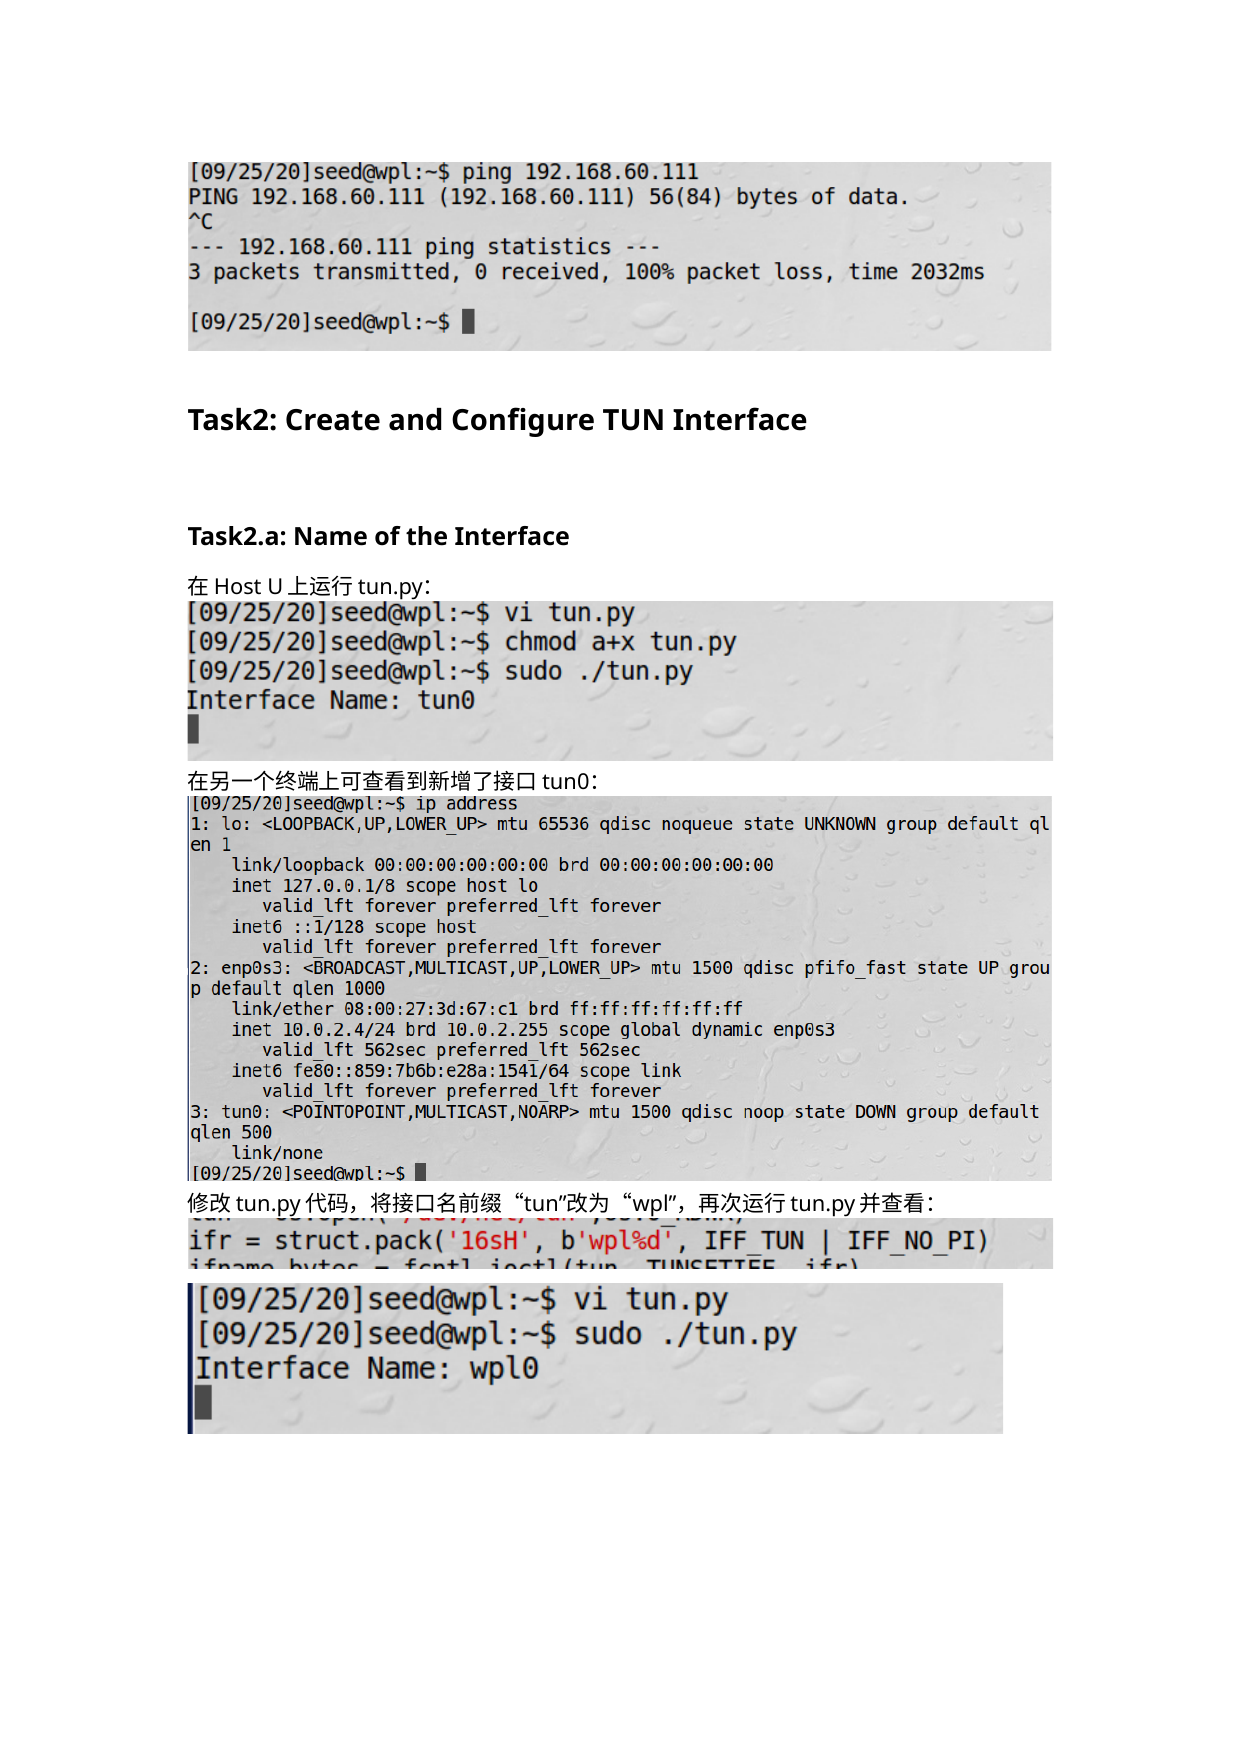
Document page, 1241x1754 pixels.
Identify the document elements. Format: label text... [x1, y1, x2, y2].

picture [187, 162, 1052, 351]
text 修改tun.py代码，将接口名前缀“tun”改为“wpl”，再次运行tun.py并查看： [187, 1186, 1053, 1218]
picture [187, 1218, 1054, 1269]
text 在另一个终端上可查看到新增了接口tun0： [187, 763, 1053, 796]
picture [187, 796, 1052, 1181]
text 在Host U上运行tun.py： [187, 568, 1053, 601]
picture [187, 1283, 1004, 1434]
subtitle Task2: Create and Configure TUN Interface [187, 386, 1053, 451]
text Task2.a: Name of the Interface [187, 503, 1053, 568]
picture [187, 601, 1054, 761]
